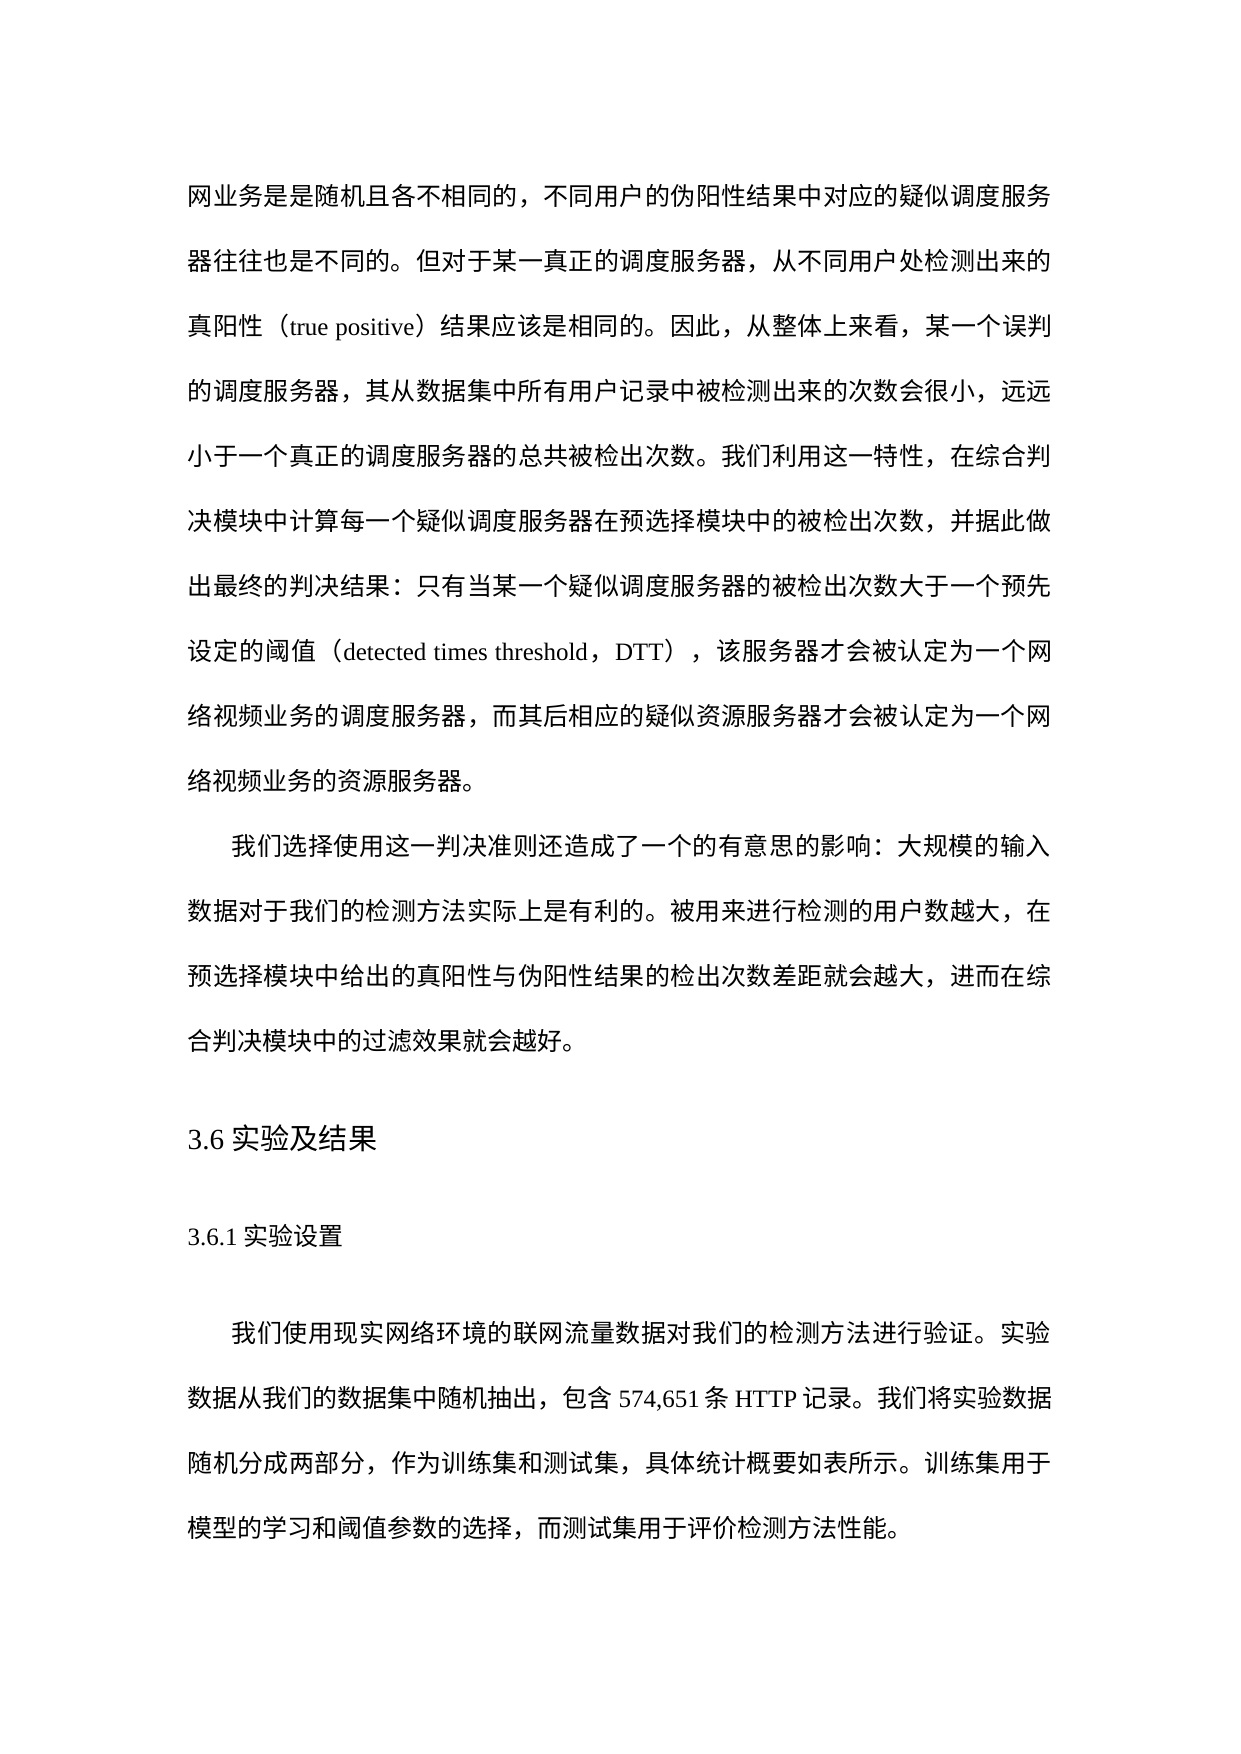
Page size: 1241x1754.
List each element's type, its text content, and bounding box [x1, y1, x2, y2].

text 实验设置 [187, 1202, 1053, 1267]
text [187, 162, 1053, 812]
text 实验及结果 [187, 1104, 1053, 1169]
text 我们使用现实网络环境的联网流量数据对我们的检测方法进行验证。实验数据从我们的数据集中随机抽出，包含574,651条HTTP记录。我们将实验数据随机分成两部分，作为训练集和测试集，具体统计概要如表所示。训练集用于模型的学习和阈值参数的选择，而测试集用于评价检测方法性能。 [187, 1299, 1053, 1559]
text 我们选择使用这一判决准则还造成了一个的有意思的影响：大规模的输入数据对于我们的检测方法实际上是有利的。被用来进行检测的用户数越大，在预选择模块中给出的真阳性与伪阳性结果的检出次数差距就会越大，进而在综合判决模块中的过滤效果就会越好。 [187, 812, 1053, 1072]
